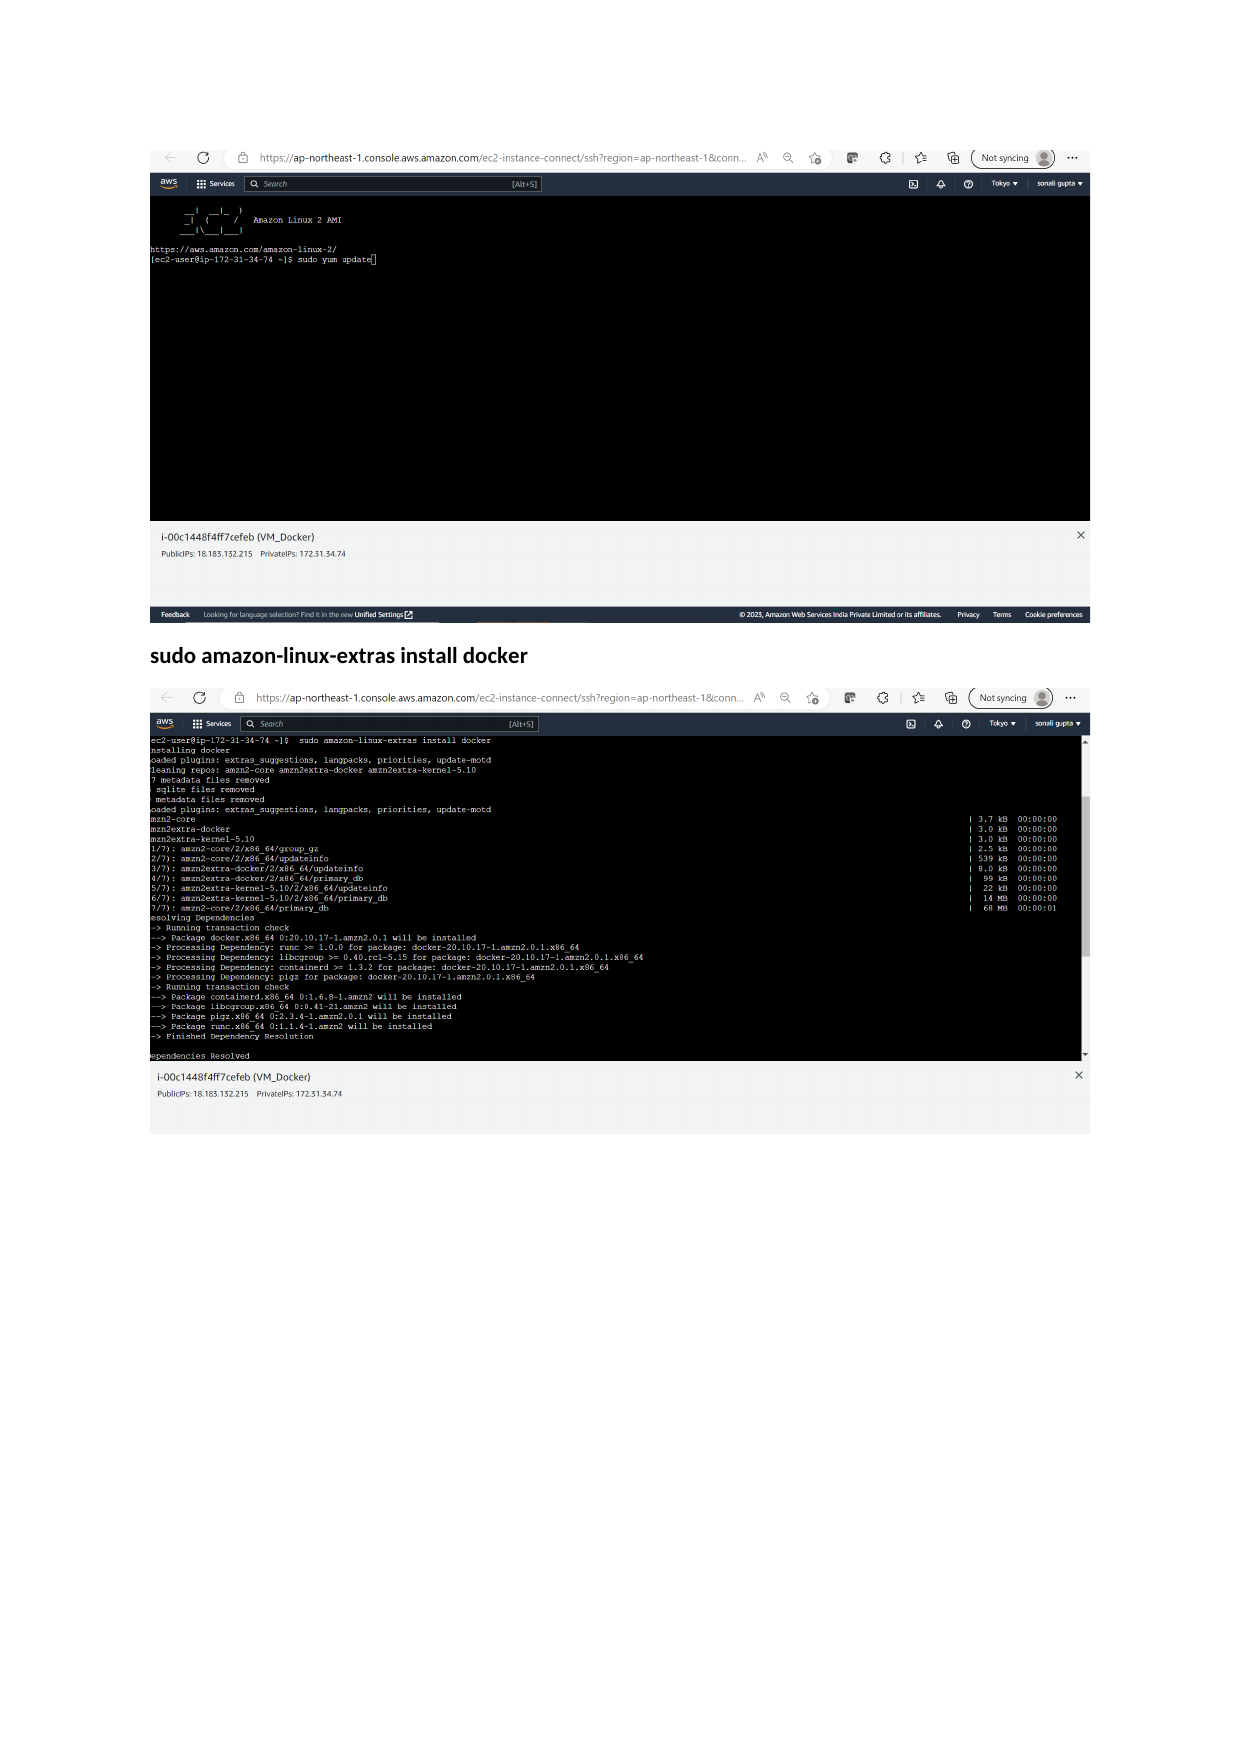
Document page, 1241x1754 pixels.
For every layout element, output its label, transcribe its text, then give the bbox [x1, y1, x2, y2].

picture [150, 688, 1091, 1134]
picture [150, 150, 1091, 623]
text sudo amazon-linux-extras install docker [150, 641, 1090, 669]
